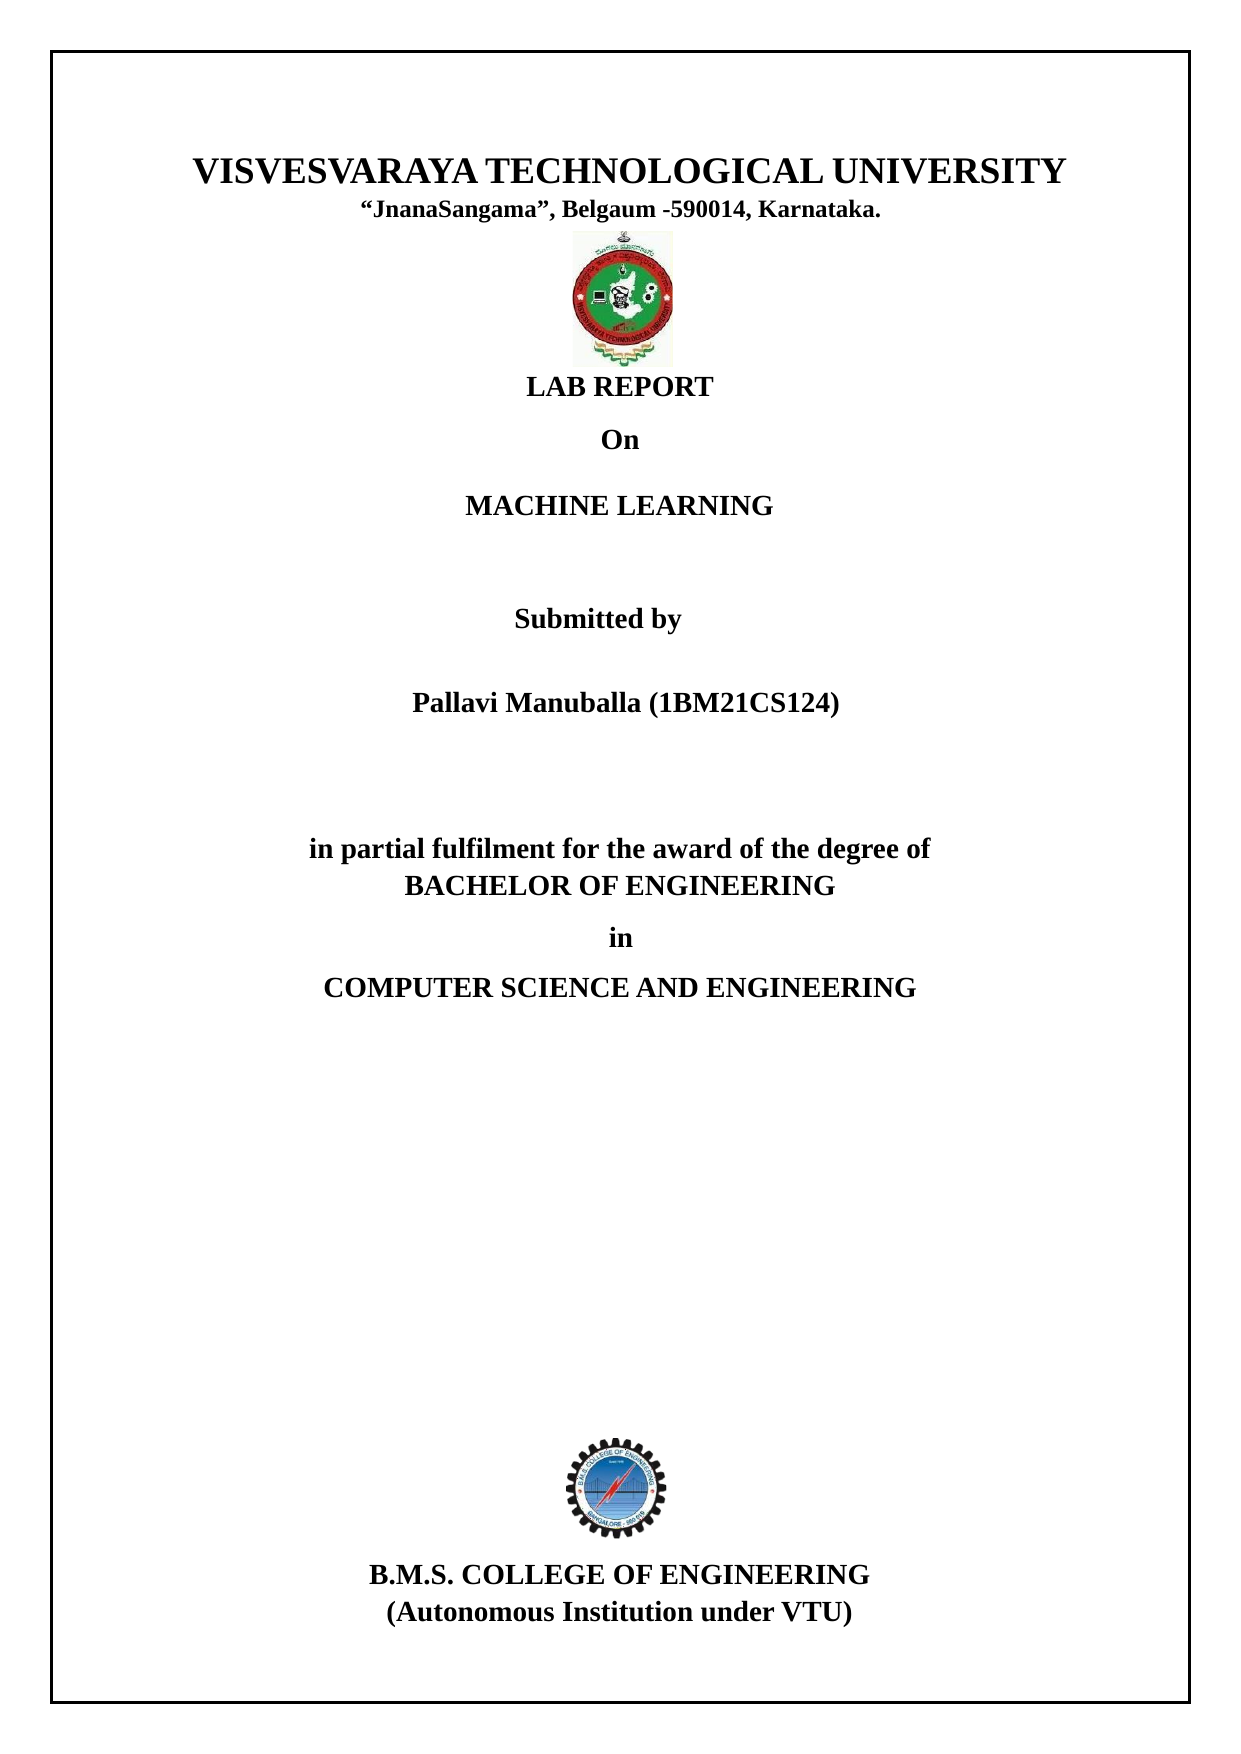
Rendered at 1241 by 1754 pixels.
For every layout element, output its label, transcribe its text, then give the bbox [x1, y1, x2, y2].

text VISVESVARAYA TECHNOLOGICAL UNIVERSITY [127, 148, 1067, 191]
text in partial fulfilment for the award of the degree of [309, 831, 1091, 865]
text in [157, 921, 1084, 954]
text BACHELOR OF ENGINEERING [157, 868, 1083, 902]
text B.M.S. COLLEGE OF ENGINEERING [157, 1557, 1082, 1591]
text Pallavi Manuballa (1BM21CS124) [128, 685, 1091, 718]
text Submitted by [128, 601, 1091, 635]
text LAB REPORT [157, 369, 1083, 403]
text COMPUTER SCIENCE AND ENGINEERING [323, 970, 1091, 1004]
text (Autonomous Institution under VTU) [157, 1594, 1082, 1628]
text On [157, 422, 1083, 455]
picture [566, 1438, 667, 1539]
text “JnanaSangama”, Belgaum -590014, Karnataka. [360, 194, 1091, 223]
text MACHINE LEARNING [157, 488, 1082, 522]
picture [572, 231, 673, 367]
